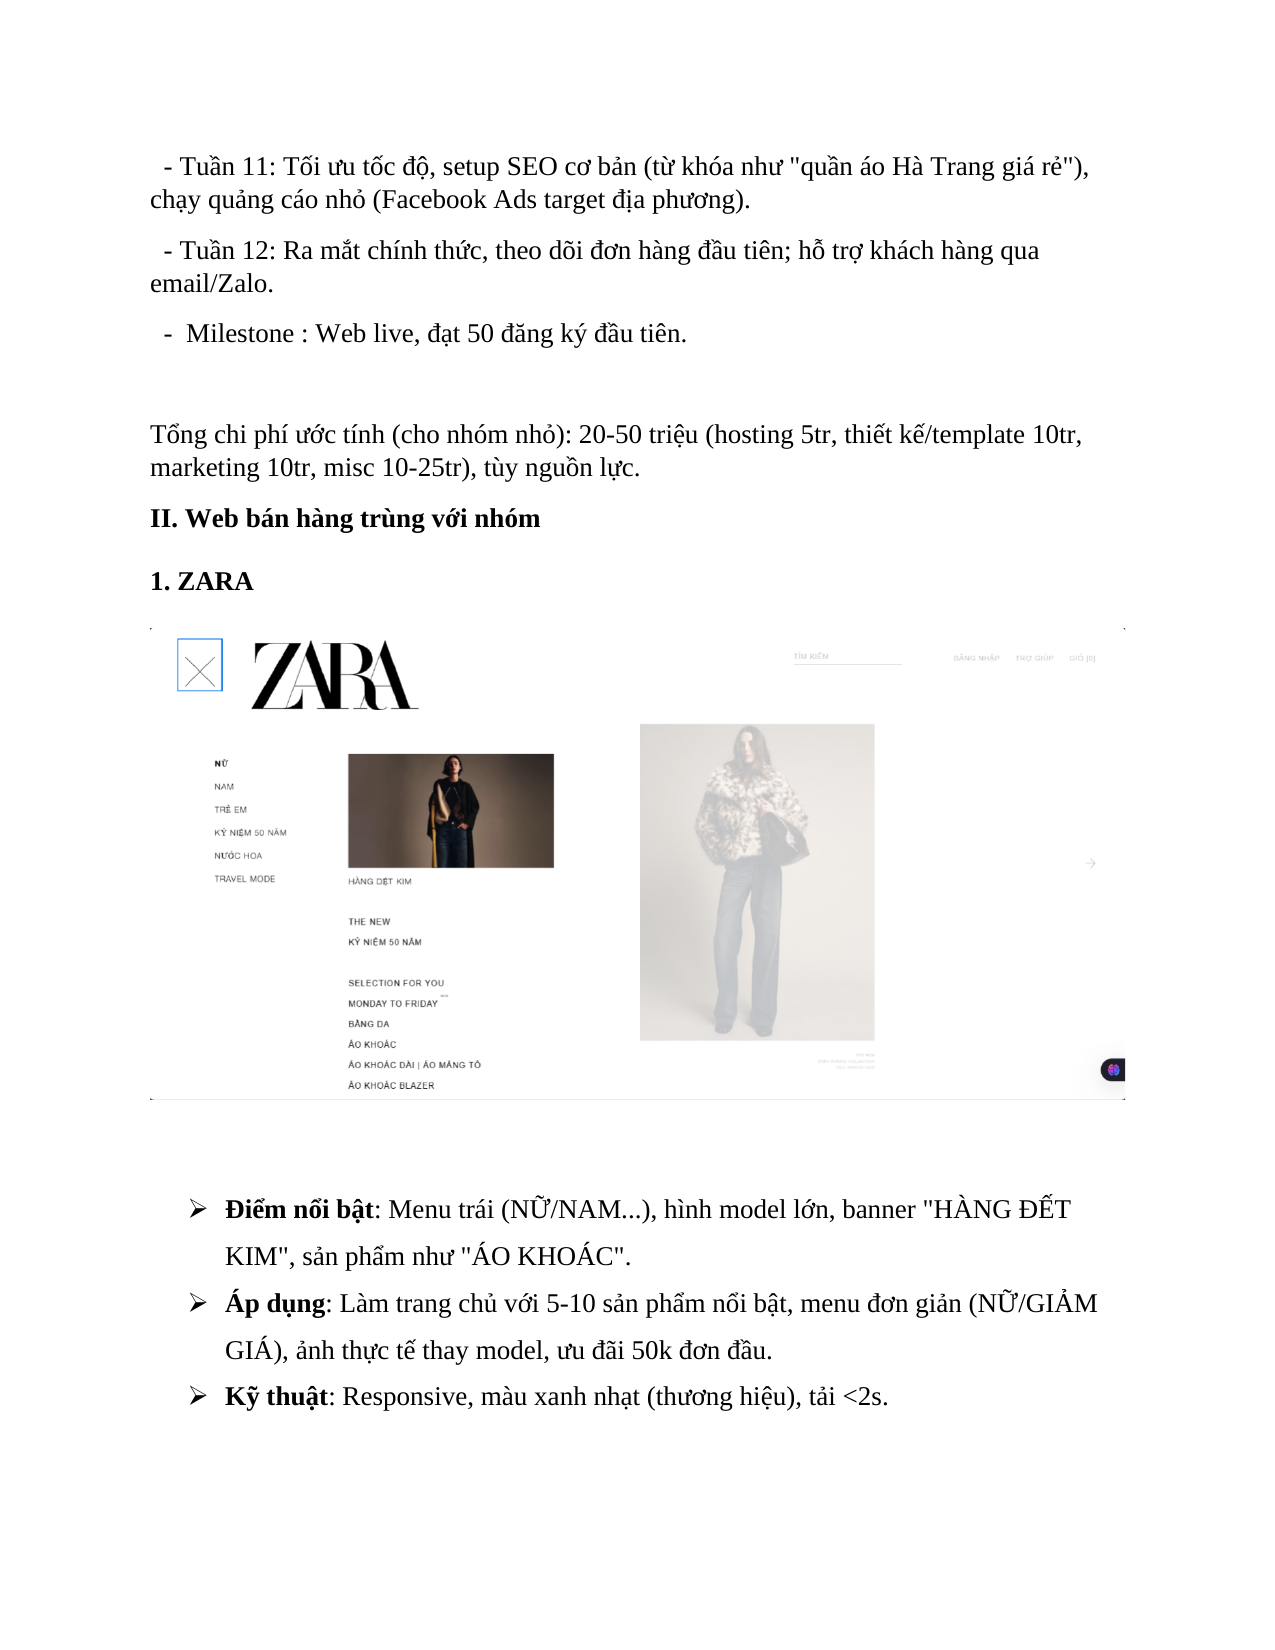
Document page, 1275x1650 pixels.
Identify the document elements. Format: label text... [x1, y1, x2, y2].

picture [150, 628, 1125, 1100]
text - Milestone : Web live, đạt 50 đăng ký đầu tiên. [150, 317, 1125, 349]
list Kỹ thuật: Responsive, màu xanh nhạt (thương hiệu), tải <2s. [187, 1381, 1125, 1412]
text II. Web bán hàng trùng với nhóm [150, 502, 1125, 533]
text Tổng chi phí ước tính (cho nhóm nhỏ): 20-50 triệu (hosting 5tr, thiết kế/template 10tr, marketing 10tr, misc 10-25tr), tùy nguồn lực. [150, 418, 1125, 483]
text 1. ZARA [150, 565, 1125, 596]
list Điểm nổi bật: Menu trái (NỮ/NAM...), hình model lớn, banner "HÀNG ĐẾT KIM", sản phẩm như "ÁO KHOÁC". [187, 1194, 1125, 1272]
text - Tuần 12: Ra mắt chính thức, theo dõi đơn hàng đầu tiên; hỗ trợ khách hàng qua email/Zalo. [150, 234, 1125, 298]
list Áp dụng: Làm trang chủ với 5-10 sản phẩm nổi bật, menu đơn giản (NỮ/GIẢM GIÁ), ảnh thực tế thay model, ưu đãi 50k đơn đầu. [187, 1287, 1125, 1365]
text - Tuần 11: Tối ưu tốc độ, setup SEO cơ bản (từ khóa như "quần áo Hà Trang giá rẻ"), chạy quảng cáo nhỏ (Facebook Ads target địa phương). [150, 150, 1125, 215]
